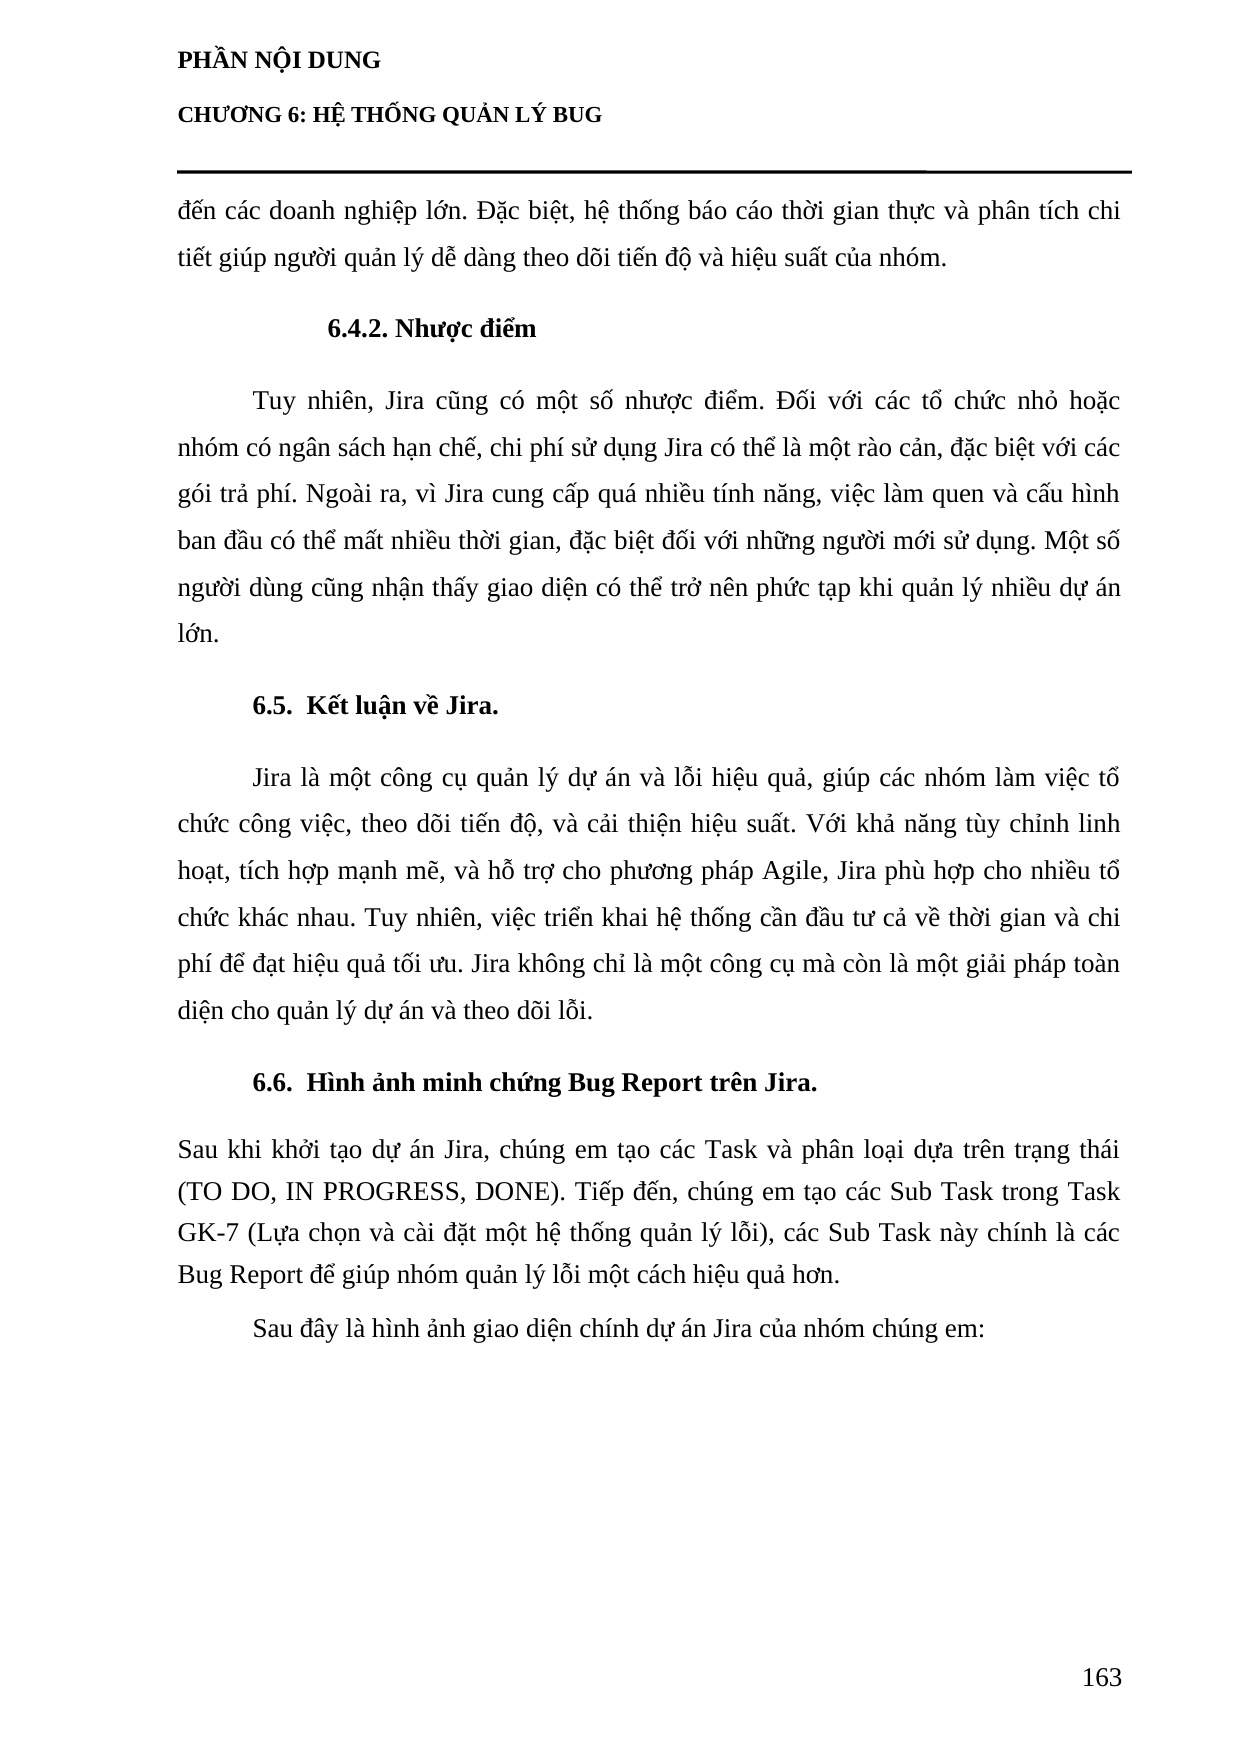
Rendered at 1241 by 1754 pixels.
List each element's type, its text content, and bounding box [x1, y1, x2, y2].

subtitle 6.4.2. Nhược điểm [252, 313, 1122, 344]
text Sau đây là hình ảnh giao diện chính dự án Jira của nhóm chúng em: [177, 1304, 1122, 1346]
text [177, 194, 1122, 272]
subtitle 6.6. Hình ảnh minh chứng Bug Report trên Jira. [177, 1066, 1122, 1097]
text Sau khi khởi tạo dự án Jira, chúng em tạo các Task và phân loại dựa trên trạng thái (TO DO, IN PROGRESS, DONE). Tiếp đến, chúng em tạo các Sub Task trong Task GK-7 (Lựa chọn và cài đặt một hệ thống quản lý lỗi), các Sub Task này chính là các Bug Report để giúp nhóm quản lý lỗi một cách hiệu quả hơn. [177, 1125, 1122, 1292]
text Tuy nhiên, Jira cũng có một số nhược điểm. Đối với các tổ chức nhỏ hoặc nhóm có ngân sách hạn chế, chi phí sử dụng Jira có thể là một rào cản, đặc biệt với các gói trả phí. Ngoài ra, vì Jira cung cấp quá nhiều tính năng, việc làm quen và cấu hình ban đầu có thể mất nhiều thời gian, đặc biệt đối với những người mới sử dụng. Một số người dùng cũng nhận thấy giao diện có thể trở nên phức tạp khi quản lý nhiều dự án lớn. [177, 384, 1122, 649]
text Jira là một công cụ quản lý dự án và lỗi hiệu quả, giúp các nhóm làm việc tổ chức công việc, theo dõi tiến độ, và cải thiện hiệu suất. Với khả năng tùy chỉnh linh hoạt, tích hợp mạnh mẽ, và hỗ trợ cho phương pháp Agile, Jira phù hợp cho nhiều tổ chức khác nhau. Tuy nhiên, việc triển khai hệ thống cần đầu tư cả về thời gian và chi phí để đạt hiệu quả tối ưu. Jira không chỉ là một công cụ mà còn là một giải pháp toàn diện cho quản lý dự án và theo dõi lỗi. [177, 761, 1122, 1025]
subtitle 6.5. Kết luận về Jira. [177, 689, 1122, 720]
